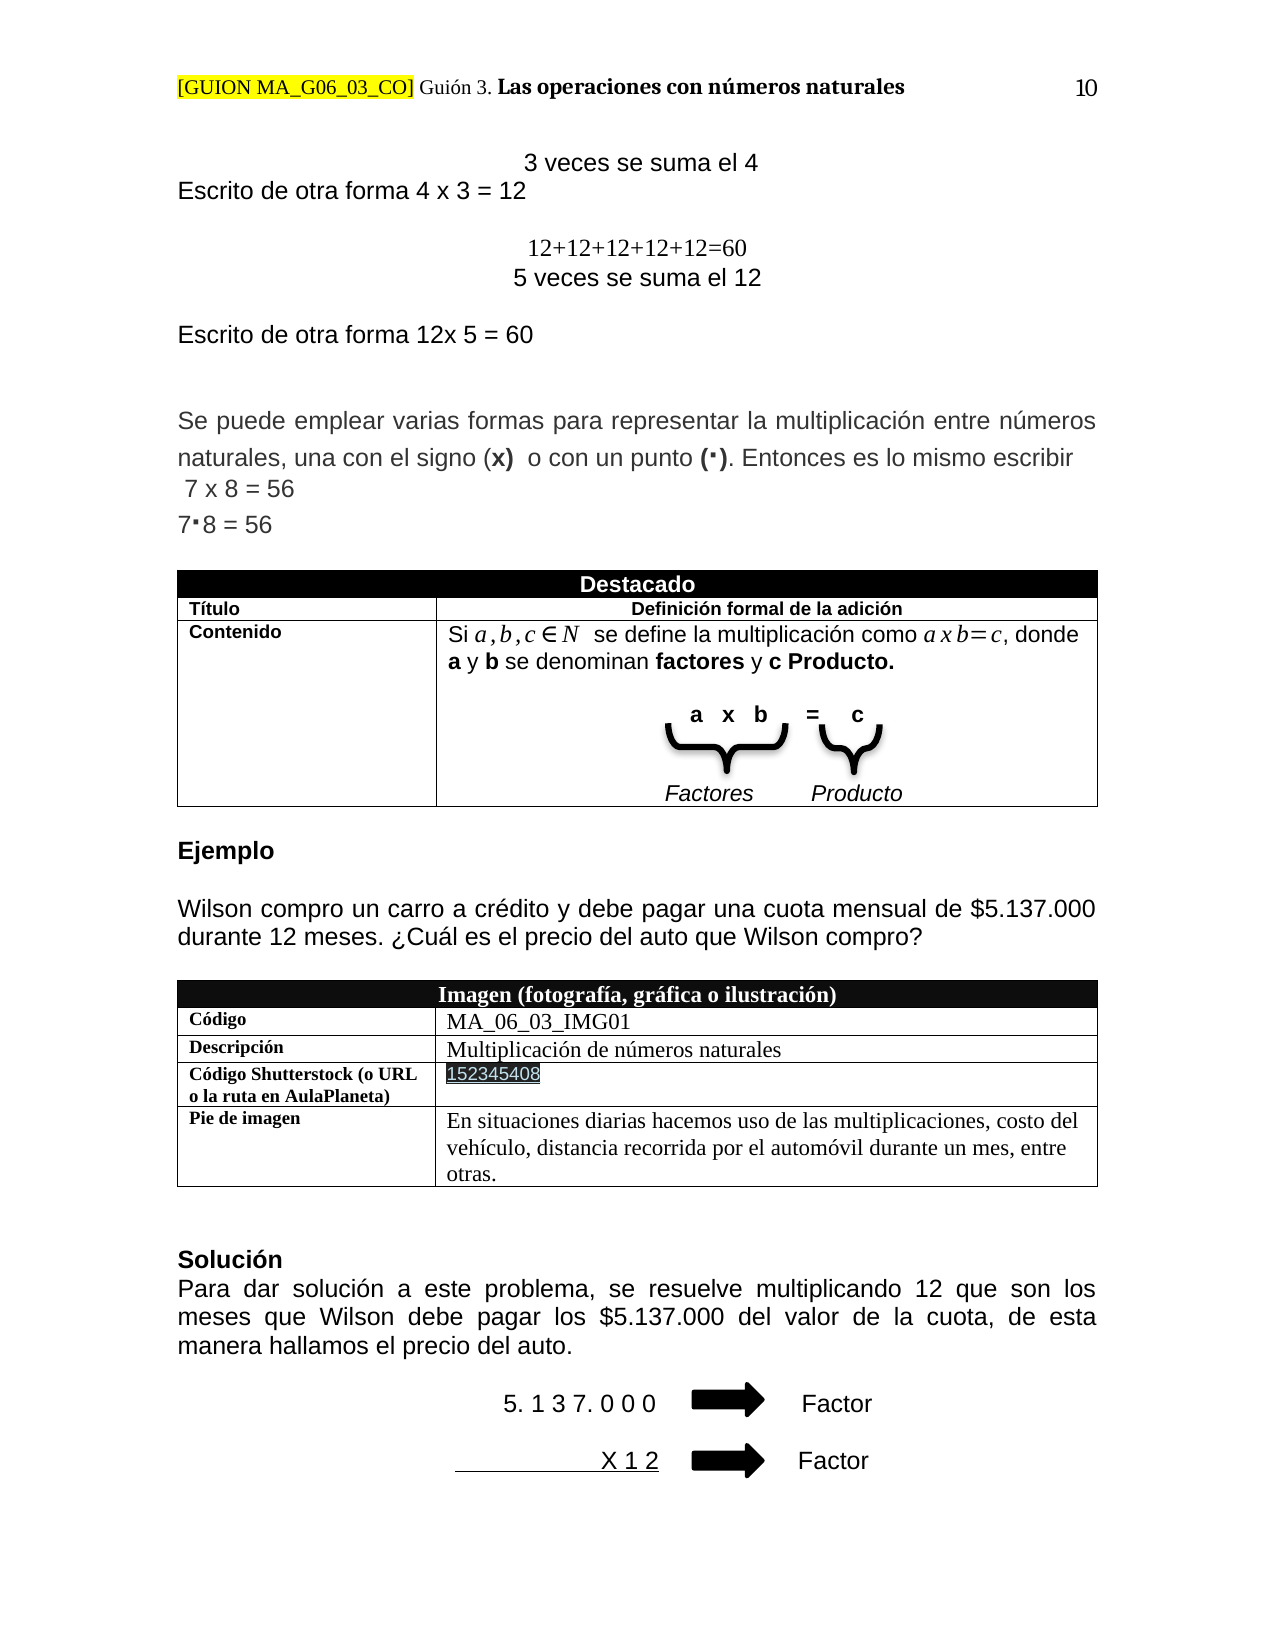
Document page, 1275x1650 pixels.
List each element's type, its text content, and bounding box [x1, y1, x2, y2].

text X 1 2 Factor [752, 1446, 1098, 1475]
text Escrito de otra forma 4 x 3 = 12 [177, 176, 1098, 205]
table_cell Multiplicación de números naturales [436, 1036, 1097, 1062]
table_header Destacado [178, 571, 1097, 597]
text 5. 1 3 7. 0 0 0 Factor [750, 1388, 1098, 1417]
text 7 x 8 = 56 [177, 473, 1098, 502]
table_cell Descripción [178, 1036, 435, 1062]
text X 1 2 Factor [177, 1446, 744, 1475]
text Escrito de otra forma 12x 5 = 60 [177, 320, 1098, 349]
text 5 veces se suma el 12 [177, 263, 1098, 291]
text Solución [177, 1245, 1098, 1273]
table_cell Contenido [178, 621, 436, 806]
table_cell MA_06_03_IMG01 [436, 1008, 1097, 1034]
table_header Imagen (fotografía, gráfica o ilustración) [178, 981, 1097, 1007]
table_cell Código [178, 1008, 435, 1034]
table_cell En situaciones diarias hacemos uso de las multiplicaciones, costo del vehículo, distancia recorrida por el automóvil durante un mes, entre otras. [436, 1107, 1097, 1186]
table_cell 152345408 [436, 1063, 1097, 1106]
table_cell Pie de imagen [178, 1107, 435, 1186]
text 3 veces se suma el 4 [177, 148, 1098, 176]
table_cell Si se define la multiplicación como , donde a y b se denominan factores y c Producto. a x b = c Factores Producto [437, 621, 1097, 806]
text Para dar solución a este problema, se resuelve multiplicando 12 que son los meses que Wilson debe pagar los $5.137.000 del valor de la cuota, de esta manera hallamos el precio del auto. [177, 1273, 1098, 1360]
table_cell Código Shutterstock (o URL o la ruta en AulaPlaneta) [178, 1063, 435, 1106]
text Se puede emplear varias formas para representar la multiplicación entre números naturales, una con el signo (x) o con un punto (·). Entonces es lo mismo escribir [177, 406, 1098, 473]
table_cell Título [178, 598, 436, 619]
text 5. 1 3 7. 0 0 0 Factor [177, 1388, 745, 1417]
text 7·8 = 56 [177, 502, 1098, 541]
table_cell Definición formal de la adición [437, 598, 1097, 619]
text Wilson compro un carro a crédito y debe pagar una cuota mensual de $5.137.000 durante 12 meses. ¿Cuál es el precio del auto que Wilson compro? [177, 893, 1098, 951]
text Ejemplo [177, 836, 1098, 865]
